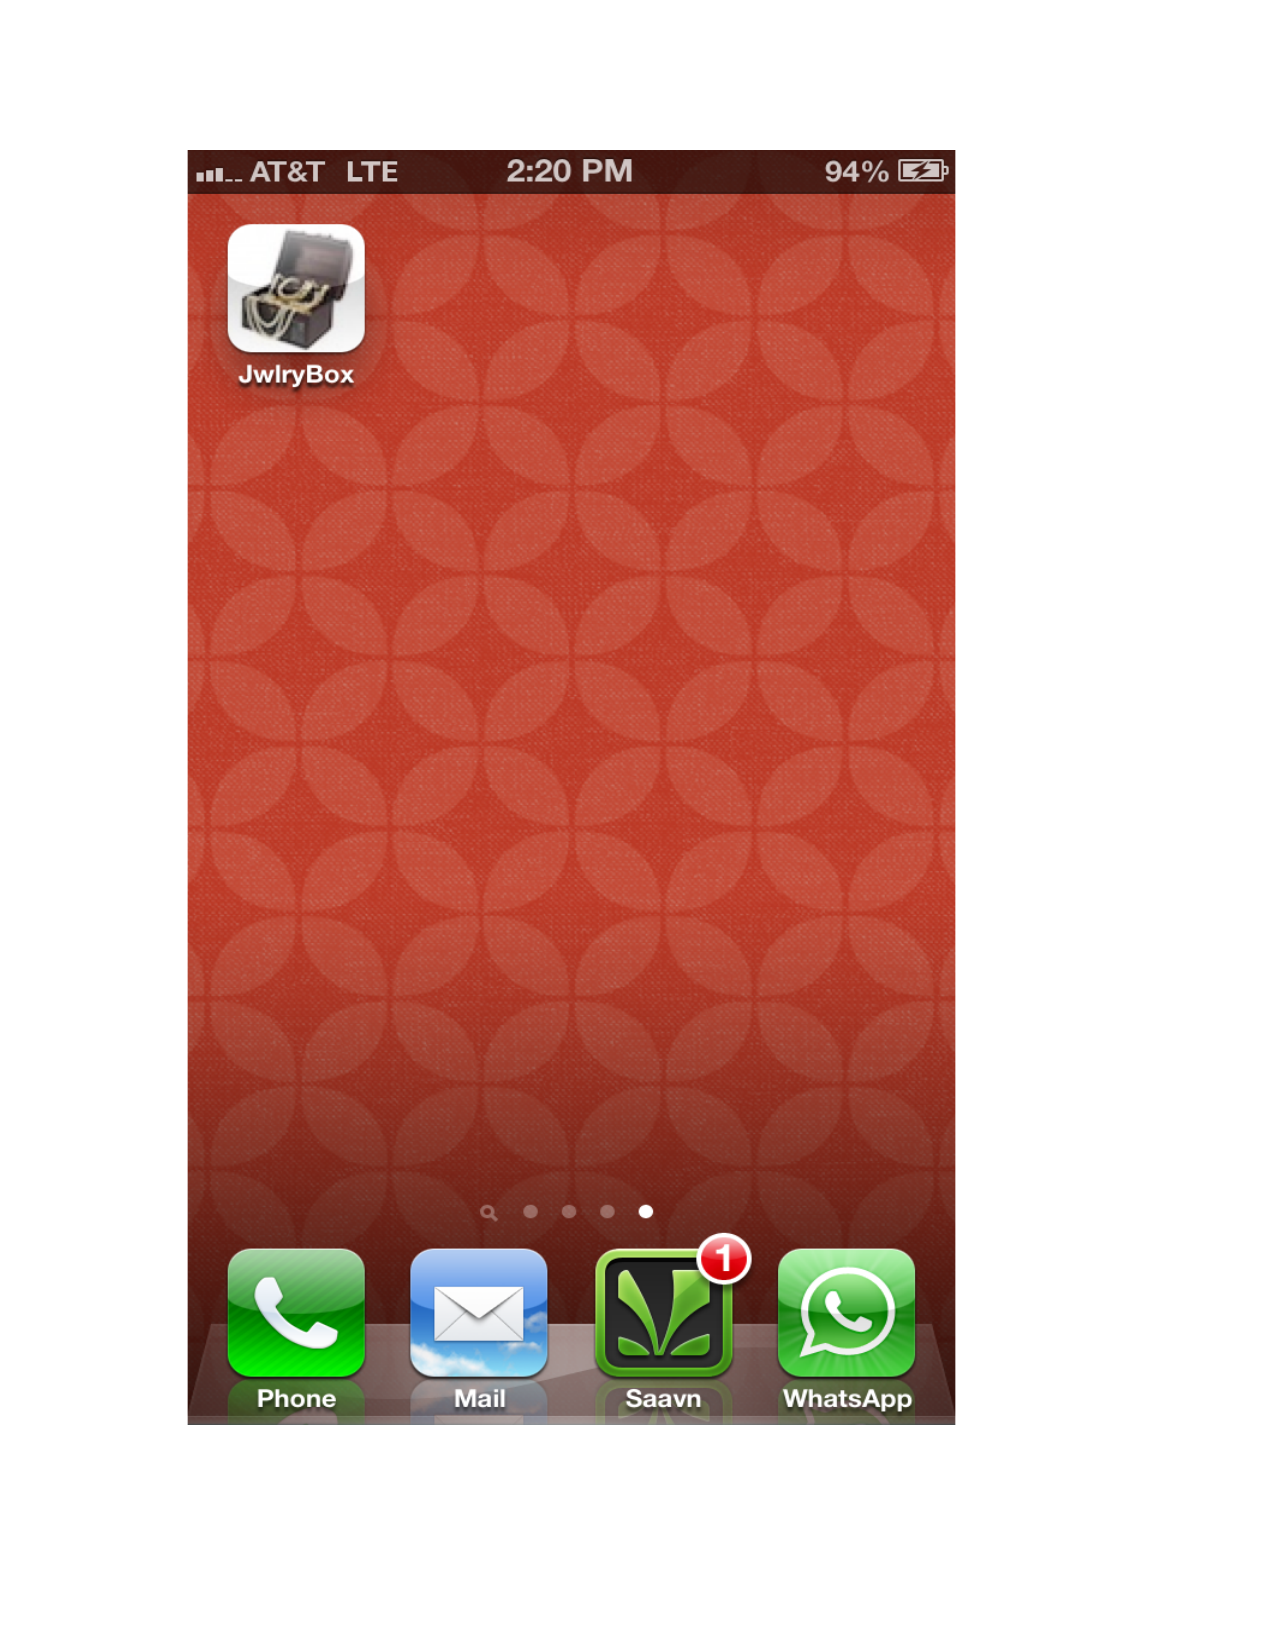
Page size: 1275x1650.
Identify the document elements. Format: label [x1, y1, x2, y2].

picture [187, 150, 956, 1425]
